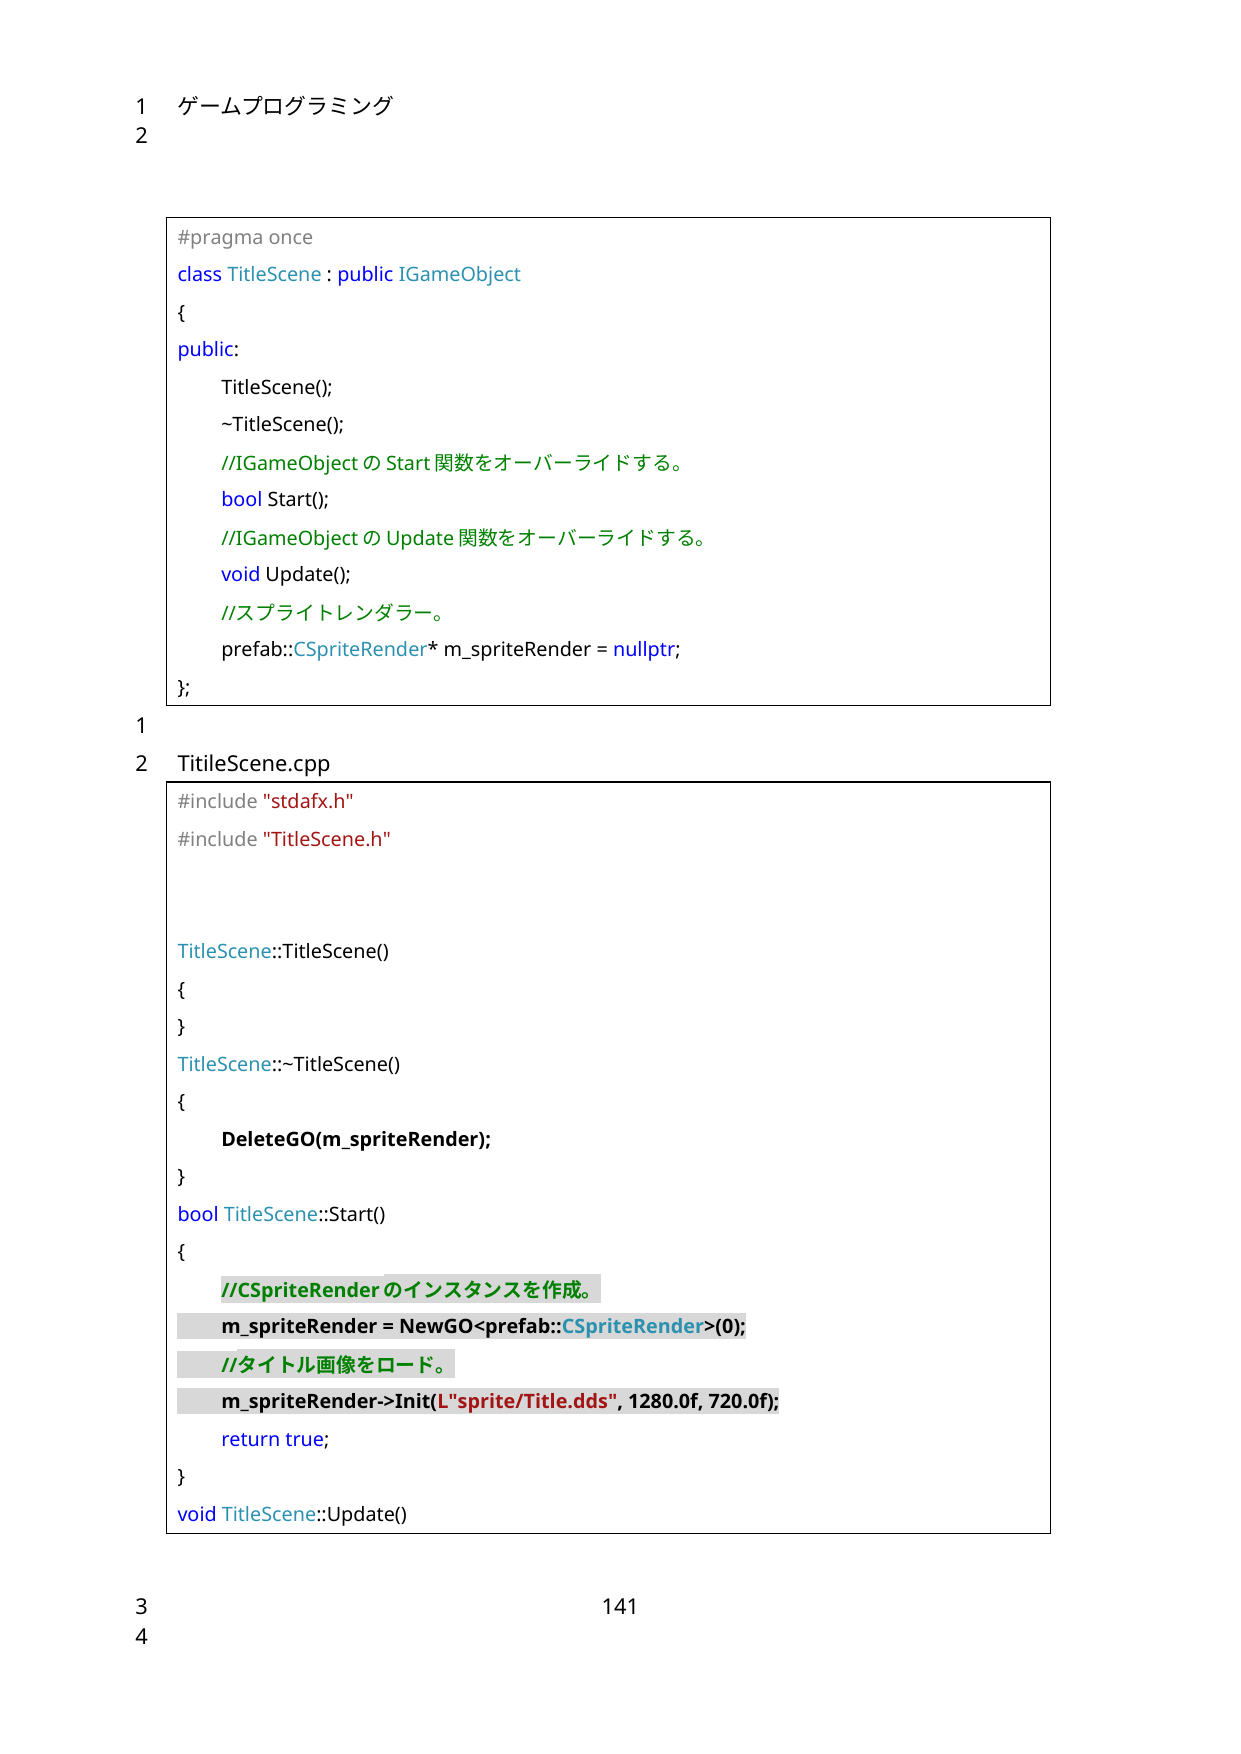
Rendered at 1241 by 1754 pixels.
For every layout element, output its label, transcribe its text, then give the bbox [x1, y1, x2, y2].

table_header #pragma once class TitleScene : public IGameObject { public: TitleScene(); ~TitleScene(); //IGameObjectのStart関数をオーバーライドする。 bool Start(); //IGameObjectのUpdate関数をオーバーライドする。 void Update(); //スプライトレンダラー。 prefab::CSpriteRender* m_spriteRender = nullptr; }; [167, 218, 1050, 705]
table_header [167, 783, 1050, 1532]
text TitileScene.cpp [177, 744, 1063, 781]
